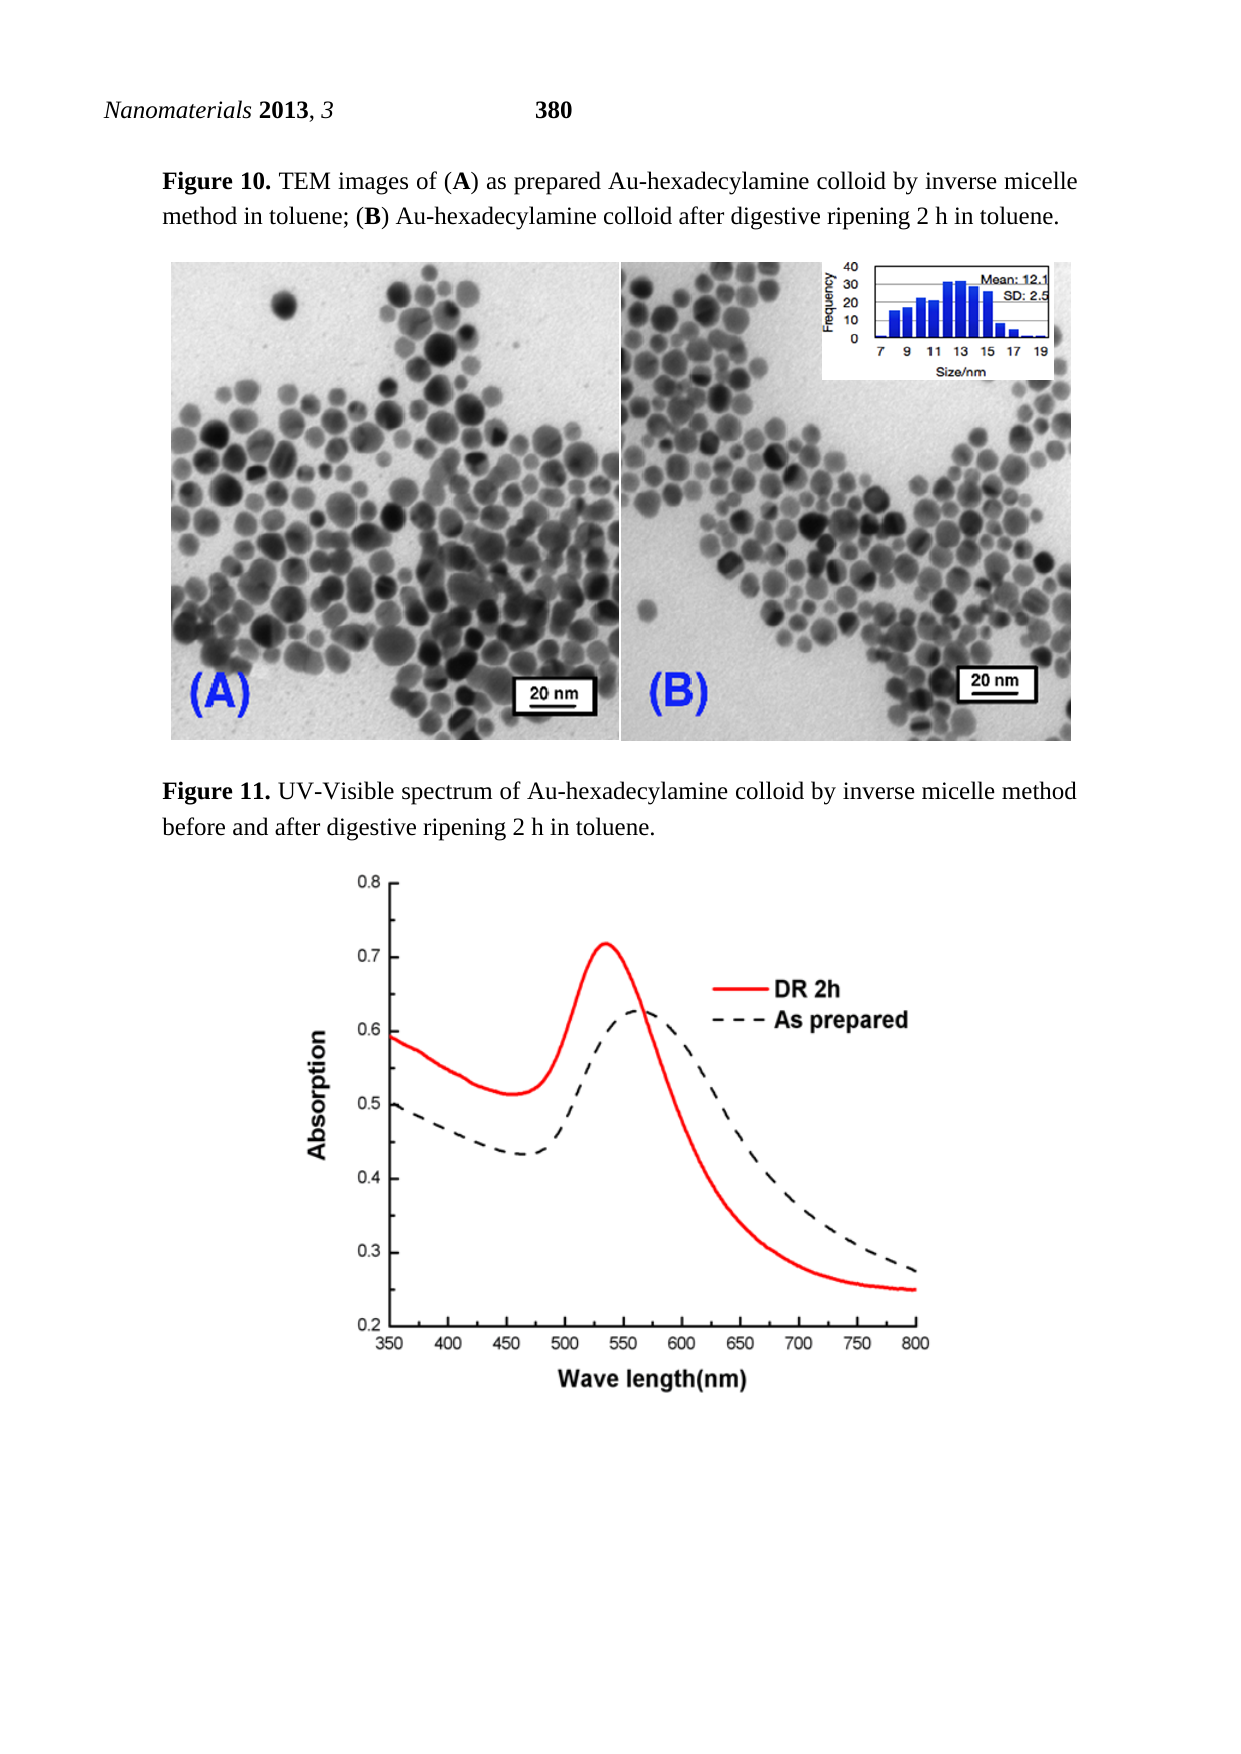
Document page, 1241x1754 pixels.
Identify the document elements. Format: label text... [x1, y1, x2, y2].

picture [303, 865, 937, 1394]
text Figure 10. TEM images of (A) as prepared Au-hexadecylamine colloid by inverse micelle method in toluene; (B) Au-hexadecylamine colloid after digestive ripening 2 h in toluene. [162, 159, 1078, 230]
text Figure 11. UV-Visible spectrum of Au-hexadecylamine colloid by inverse micelle method before and after digestive ripening 2 h in toluene. [162, 770, 1078, 841]
picture [165, 255, 1075, 745]
